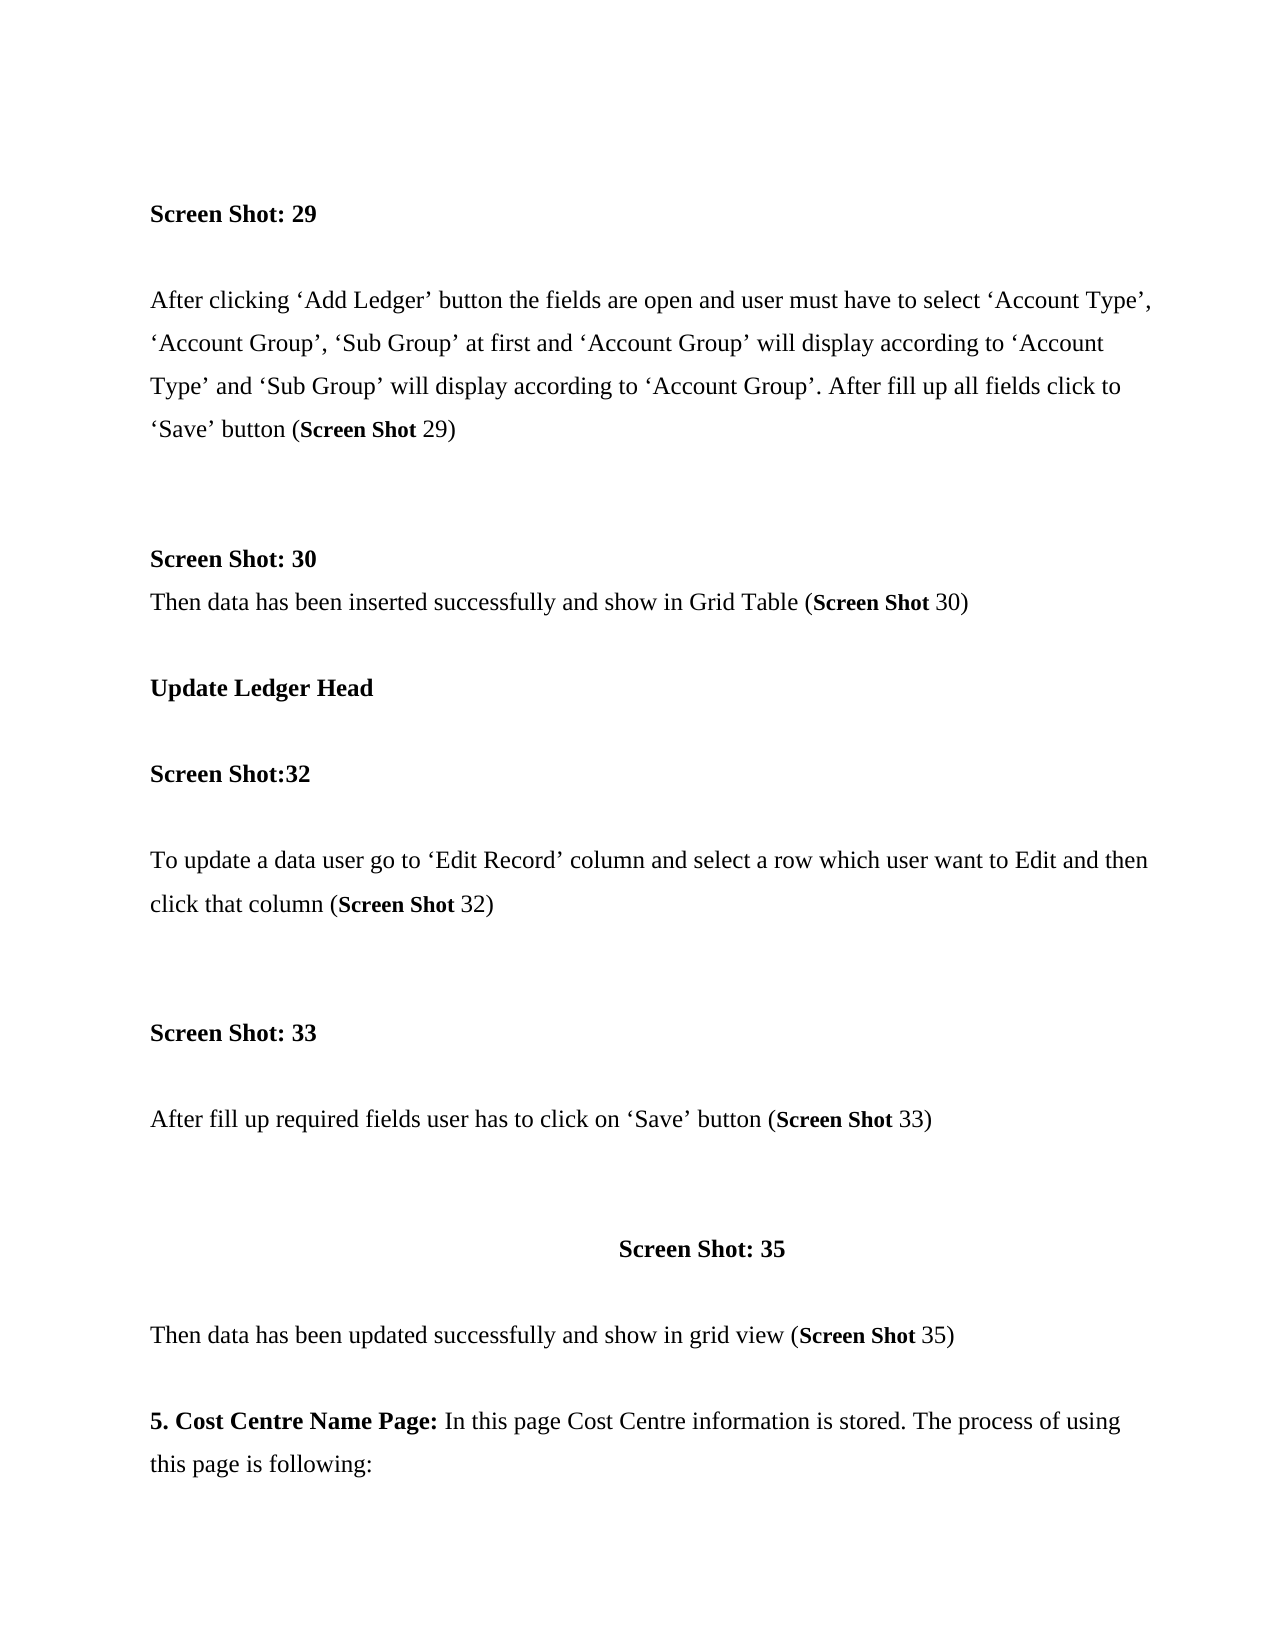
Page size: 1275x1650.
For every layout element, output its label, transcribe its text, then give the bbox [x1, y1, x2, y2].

text Screen Shot:32 [150, 759, 1162, 788]
text Screen Shot: 29 [150, 199, 1162, 227]
text Then data has been updated successfully and show in grid view (Screen Shot 35) [150, 1320, 1162, 1349]
text After clicking ‘Add Ledger’ button the fields are open and user must have to select ‘Account Type’, ‘Account Group’, ‘Sub Group’ at first and ‘Account Group’ will display according to ‘Account Type’ and ‘Sub Group’ will display according to ‘Account Group’. After fill up all fields click to ‘Save’ button (Screen Shot 29) [150, 285, 1162, 443]
text 5. Cost Centre Name Page: In this page Cost Centre information is stored. The process of using this page is following: [150, 1406, 1162, 1478]
text To update a data user go to ‘Edit Record’ column and select a row which user want to Edit and then click that column (Screen Shot 32) [150, 846, 1162, 917]
text Screen Shot: 33 [150, 1018, 1162, 1047]
text After fill up required fields user has to click on ‘Save’ button (Screen Shot 33) [150, 1104, 1162, 1133]
text Update Ledger Head [150, 673, 1162, 702]
text Then data has been inserted successfully and show in Grid Table (Screen Shot 30) [150, 587, 1162, 616]
text Screen Shot: 35 [150, 1234, 1162, 1262]
text Screen Shot: 30 [150, 544, 1162, 572]
